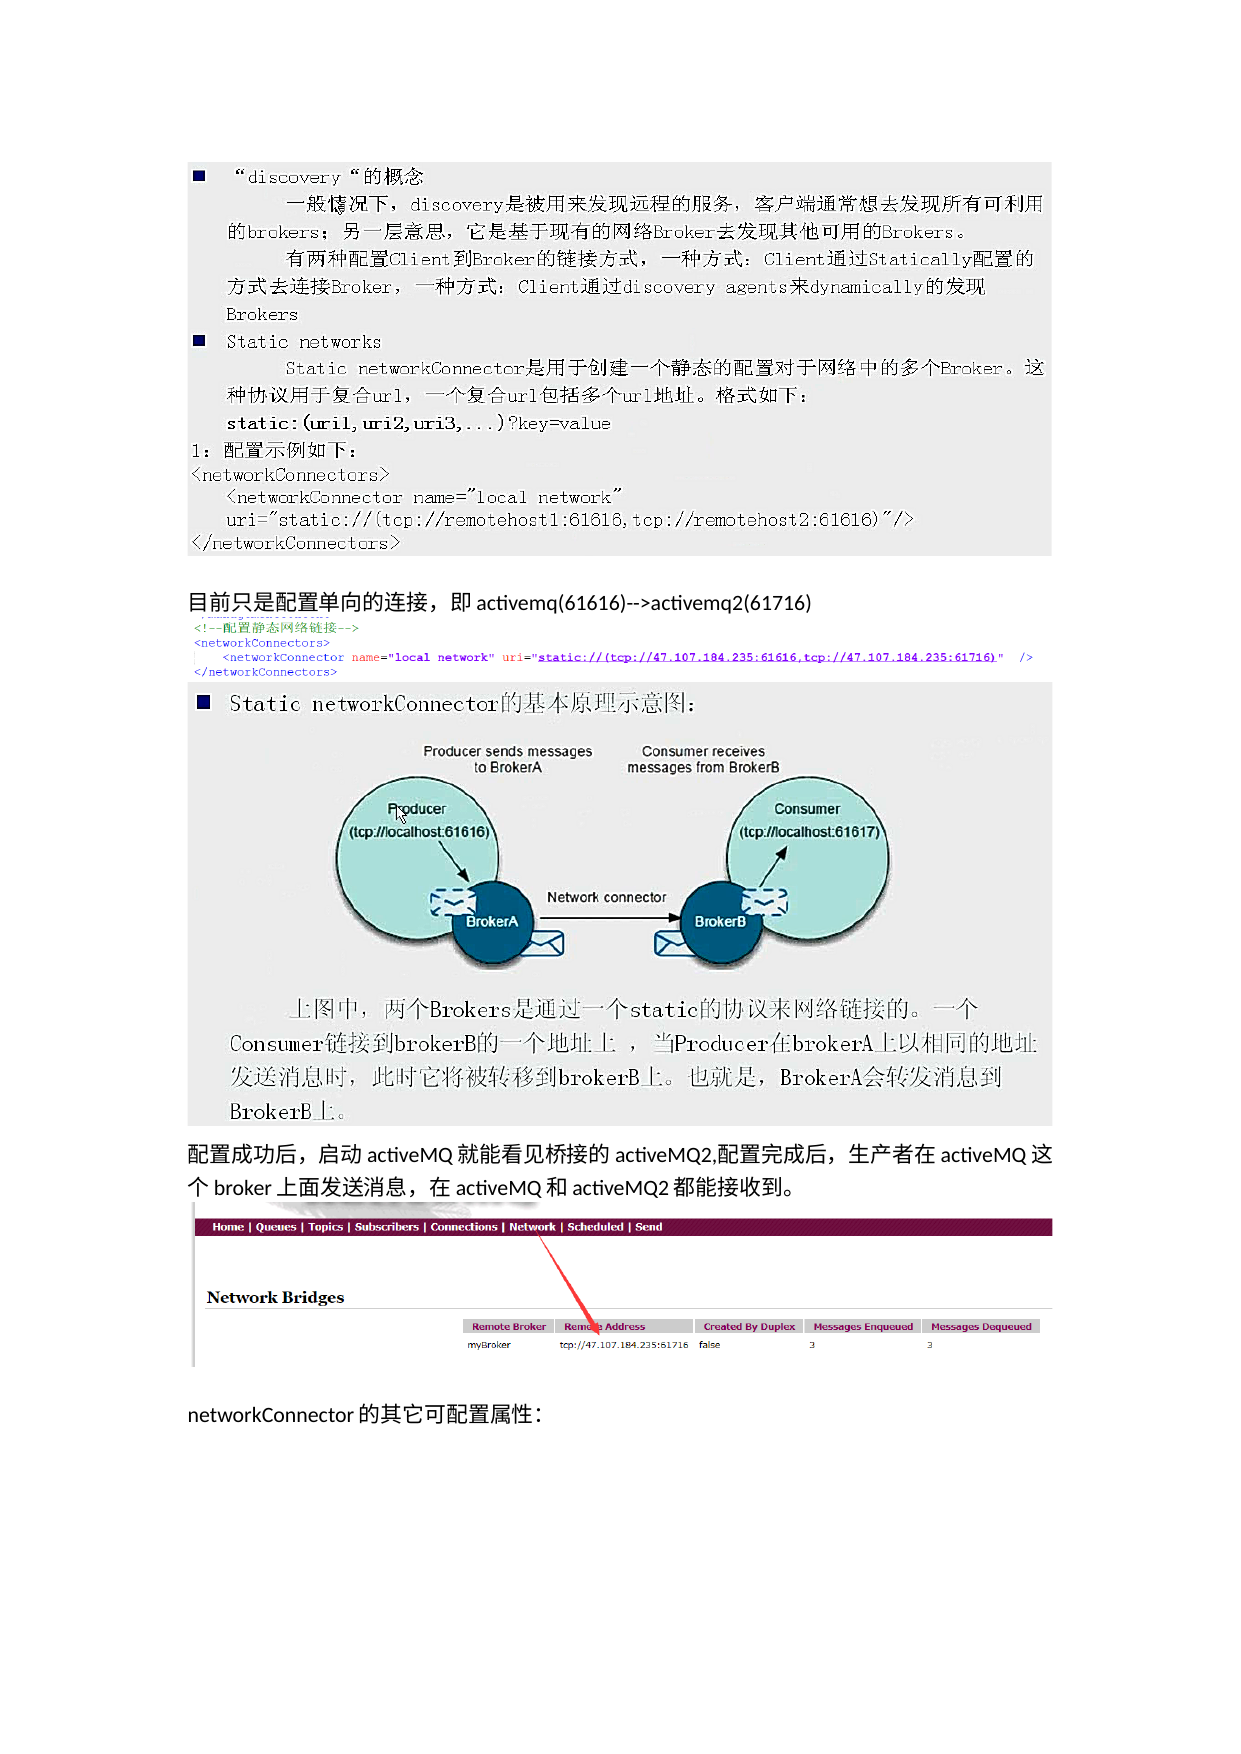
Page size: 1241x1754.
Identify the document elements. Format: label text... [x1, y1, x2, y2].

list 目前只是配置单向的连接，即activemq(61616)-->activemq2(61716) [187, 584, 1053, 617]
picture [187, 1202, 1053, 1367]
picture [187, 617, 1053, 1126]
picture [187, 162, 1052, 556]
list 配置成功后，启动activeMQ就能看见桥接的activeMQ2,配置完成后，生产者在activeMQ这个broker上面发送消息，在activeMQ和activeMQ2都能接收到。 [187, 1137, 1053, 1202]
list networkConnector的其它可配置属性： [187, 1397, 1053, 1429]
